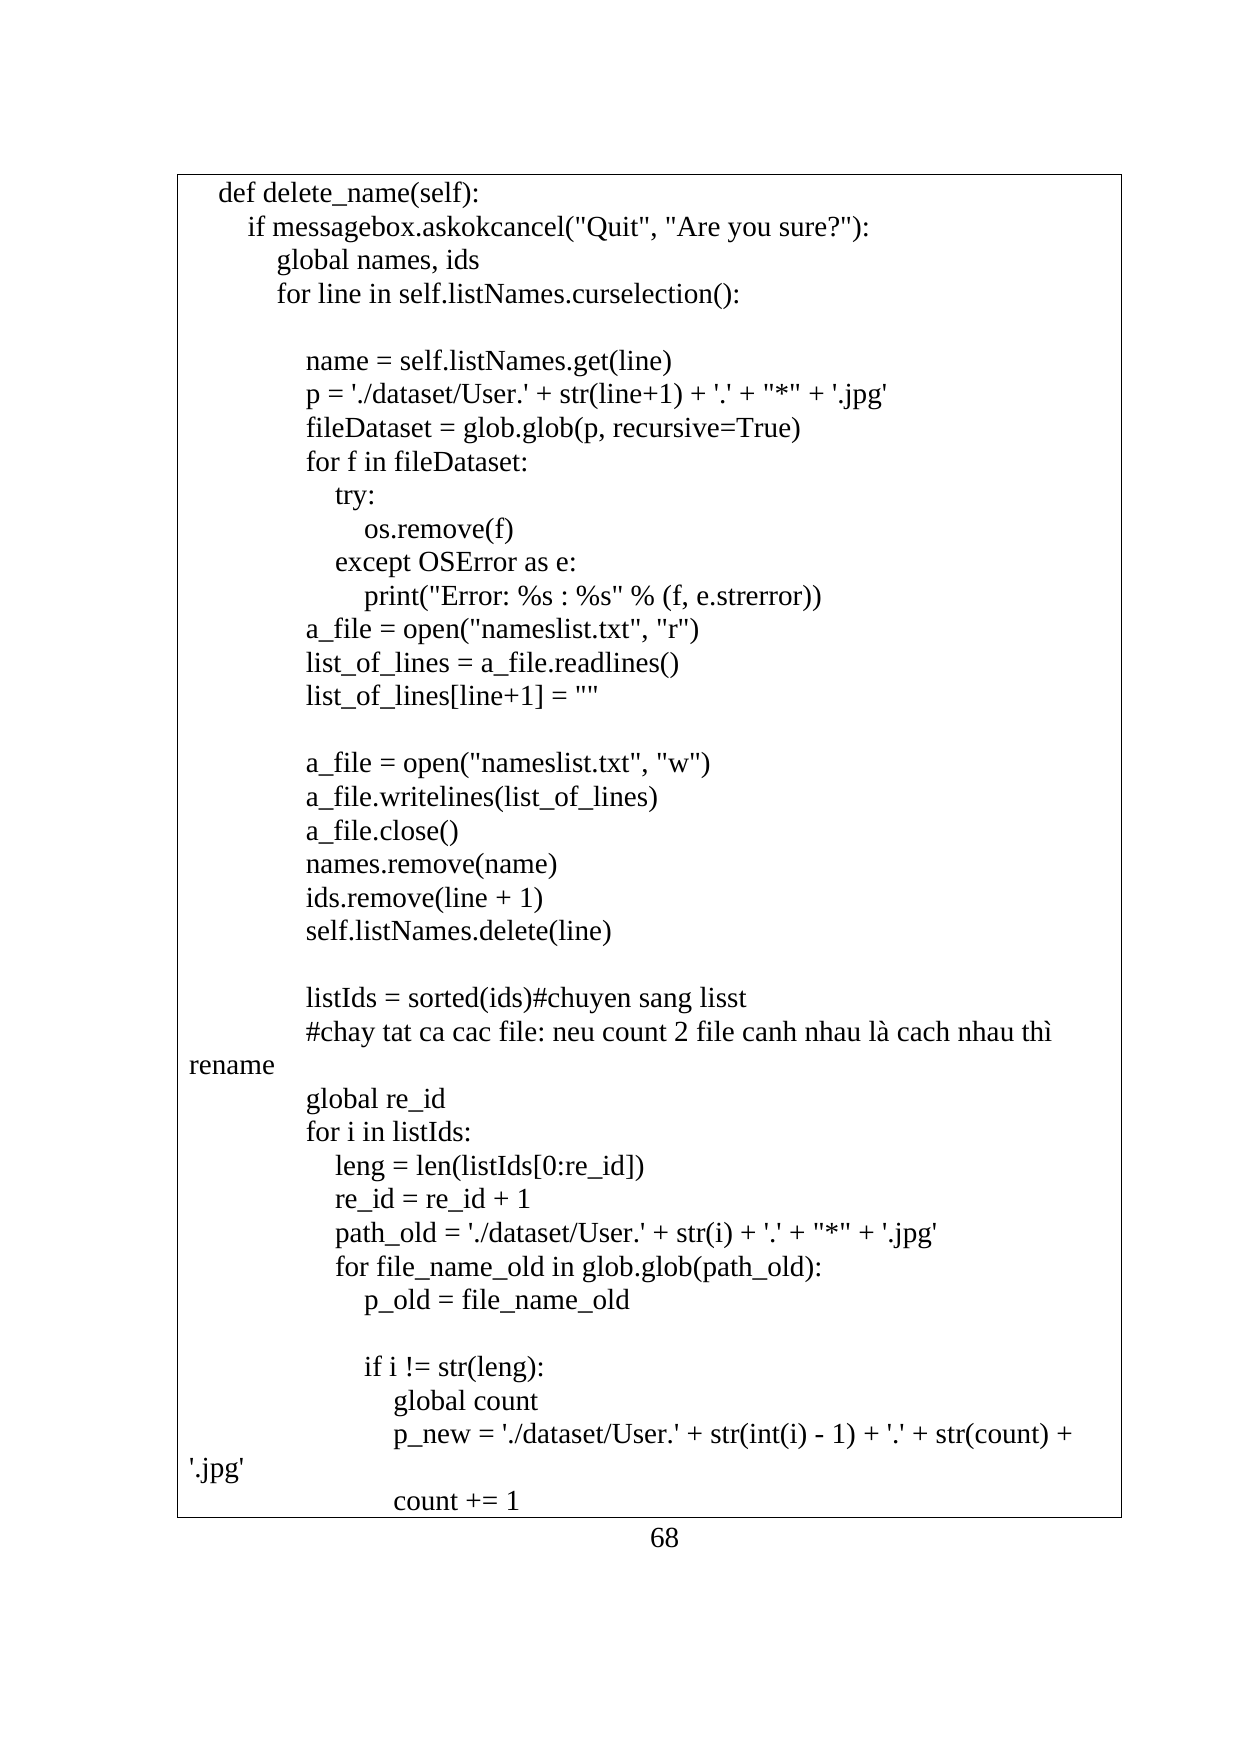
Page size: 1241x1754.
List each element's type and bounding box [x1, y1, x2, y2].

table_header [178, 175, 1121, 1517]
